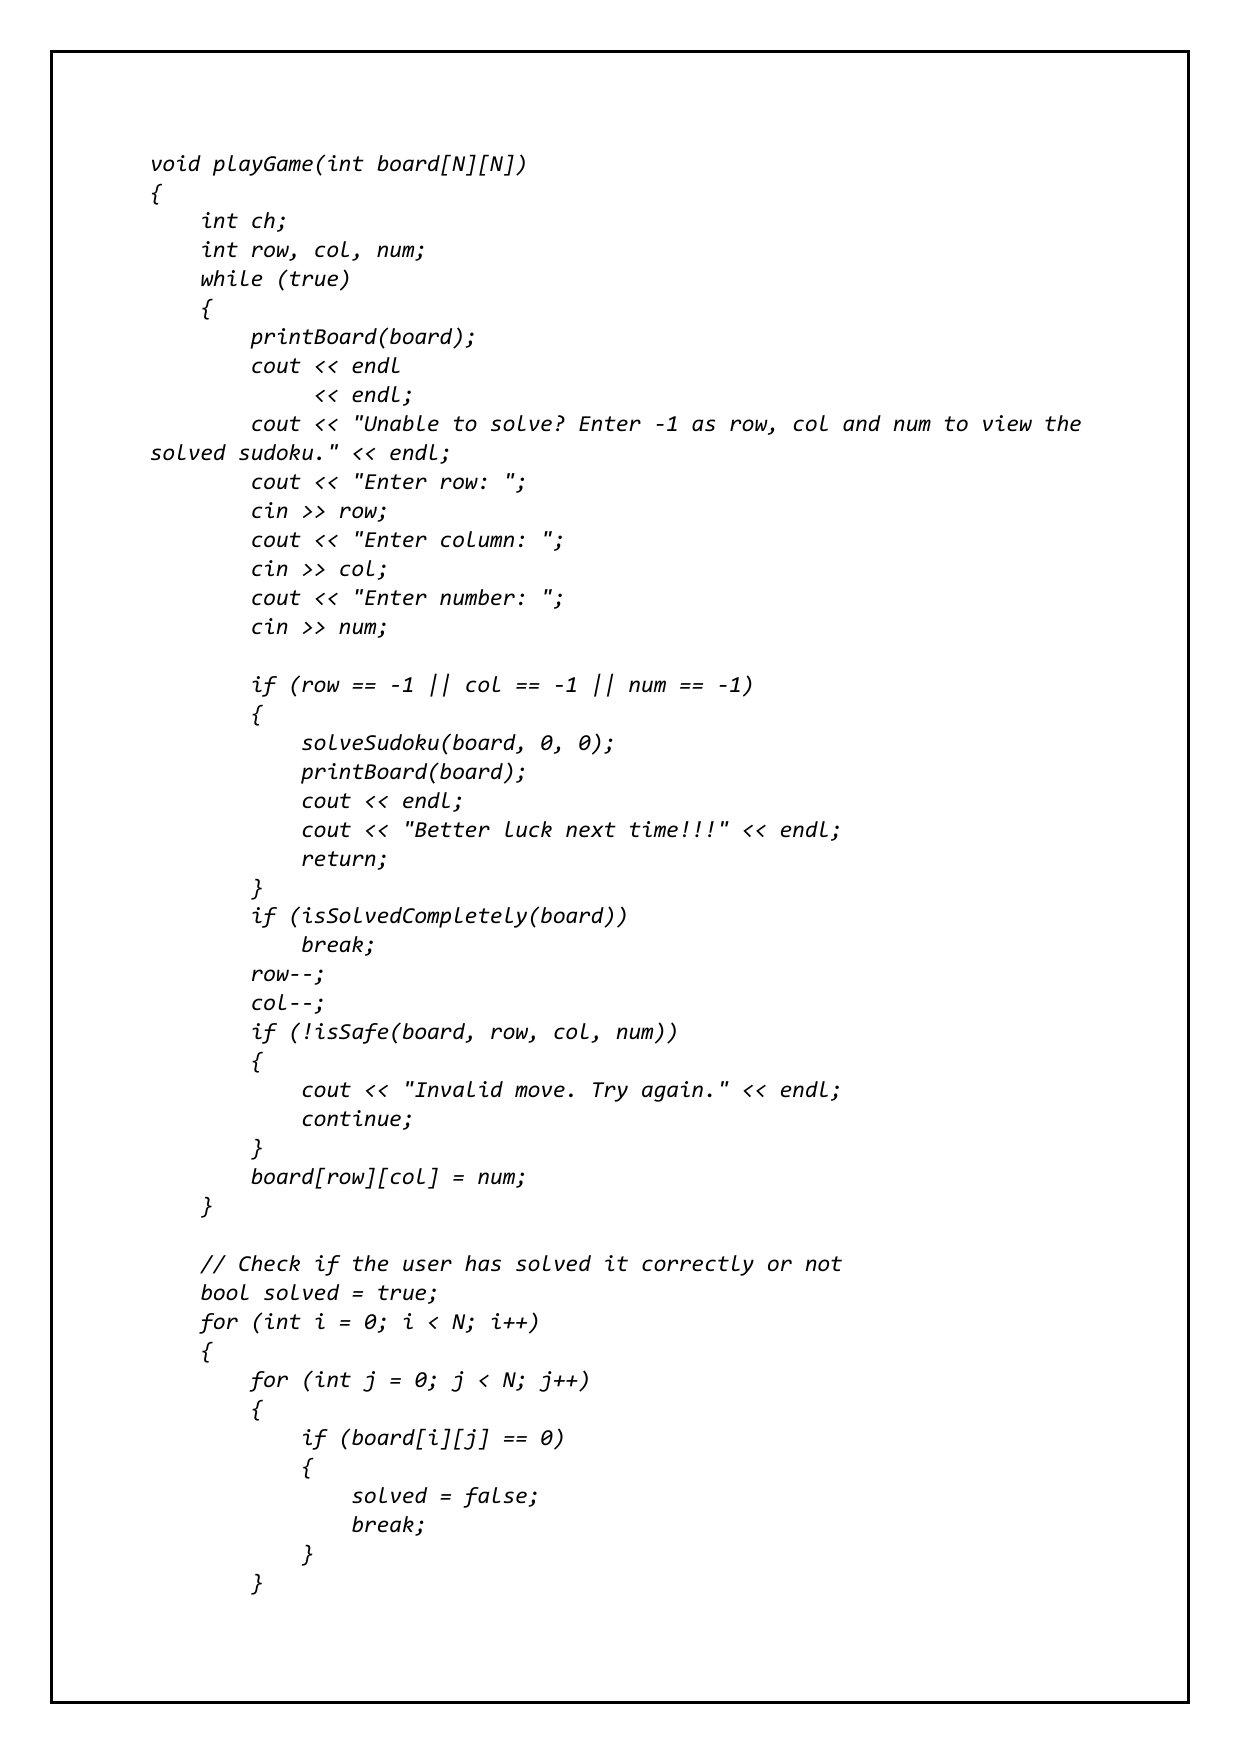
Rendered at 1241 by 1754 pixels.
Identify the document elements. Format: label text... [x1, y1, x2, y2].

text cin >> row; [150, 497, 1090, 524]
text cout << "Enter column: "; [150, 526, 1090, 553]
text solveSudoku(board, 0, 0); [150, 729, 1090, 756]
text { [150, 295, 1090, 322]
text bool solved = true; [150, 1279, 1090, 1306]
text cout << "Enter number: "; [150, 584, 1090, 611]
text if (isSolvedCompletely(board)) [150, 903, 1090, 930]
text row--; [150, 961, 1090, 988]
text cin >> col; [150, 555, 1090, 582]
text } [150, 1134, 1090, 1161]
text continue; [150, 1106, 1090, 1132]
text if (board[i][j] == 0) [150, 1424, 1090, 1451]
text { [150, 179, 1090, 206]
text { [150, 1337, 1090, 1364]
text { [150, 1048, 1090, 1074]
text cout << "Enter row: "; [150, 468, 1090, 495]
text } [150, 1569, 1090, 1596]
text col--; [150, 990, 1090, 1017]
text if (!isSafe(board, row, col, num)) [150, 1019, 1090, 1046]
text break; [150, 932, 1090, 959]
text return; [150, 845, 1090, 872]
text cout << endl; [150, 787, 1090, 814]
text solved = false; [150, 1482, 1090, 1509]
text board[row][col] = num; [150, 1163, 1090, 1190]
text { [150, 1395, 1090, 1422]
text { [150, 700, 1090, 727]
text cin >> num; [150, 613, 1090, 640]
text while (true) [150, 266, 1090, 293]
text for (int i = 0; i < N; i++) [150, 1308, 1090, 1335]
text int ch; [150, 208, 1090, 235]
text } [150, 1540, 1090, 1567]
text { [150, 1453, 1090, 1480]
text void playGame(int board[N][N]) [150, 150, 1090, 177]
text } [150, 1192, 1090, 1219]
text << endl; [150, 382, 1090, 408]
text } [150, 874, 1090, 901]
text int row, col, num; [150, 237, 1090, 264]
text if (row == -1 || col == -1 || num == -1) [150, 671, 1090, 698]
text printBoard(board); [150, 758, 1090, 785]
text // Check if the user has solved it correctly or not [150, 1250, 1090, 1277]
text cout << "Better luck next time!!!" << endl; [150, 816, 1090, 843]
text break; [150, 1511, 1090, 1538]
text cout << "Invalid move. Try again." << endl; [150, 1077, 1090, 1103]
text cout << "Unable to solve? Enter -1 as row, col and num to view the solved sudoku." << endl; [150, 411, 1090, 466]
text for (int j = 0; j < N; j++) [150, 1366, 1090, 1393]
text cout << endl [150, 353, 1090, 379]
text printBoard(board); [150, 324, 1090, 351]
